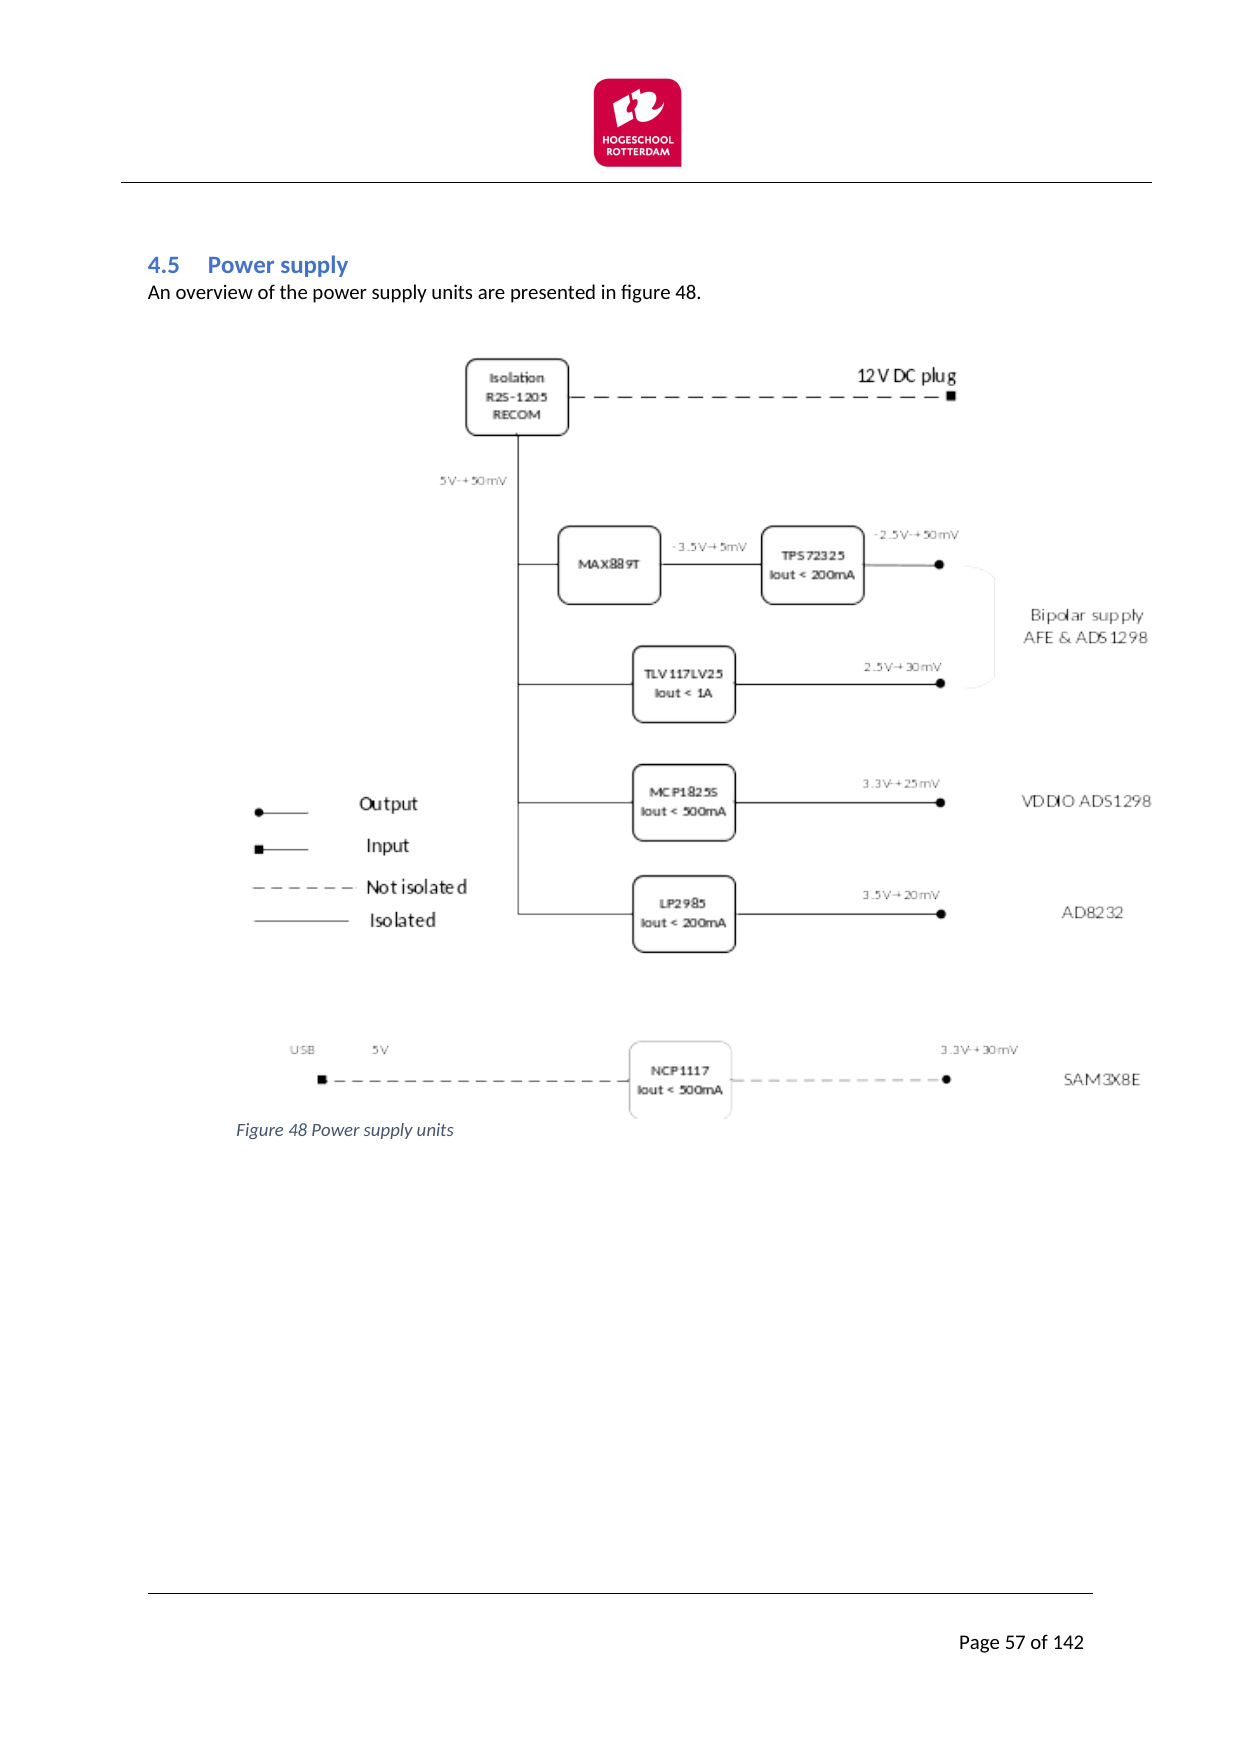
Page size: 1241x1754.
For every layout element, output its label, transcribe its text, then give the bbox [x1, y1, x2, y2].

text An overview of the power supply units are presented in figure 48. [148, 279, 1093, 305]
picture [590, 73, 685, 173]
text Figure 48 Power supply units [236, 1118, 1093, 1141]
subtitle Power supply [148, 249, 1093, 279]
